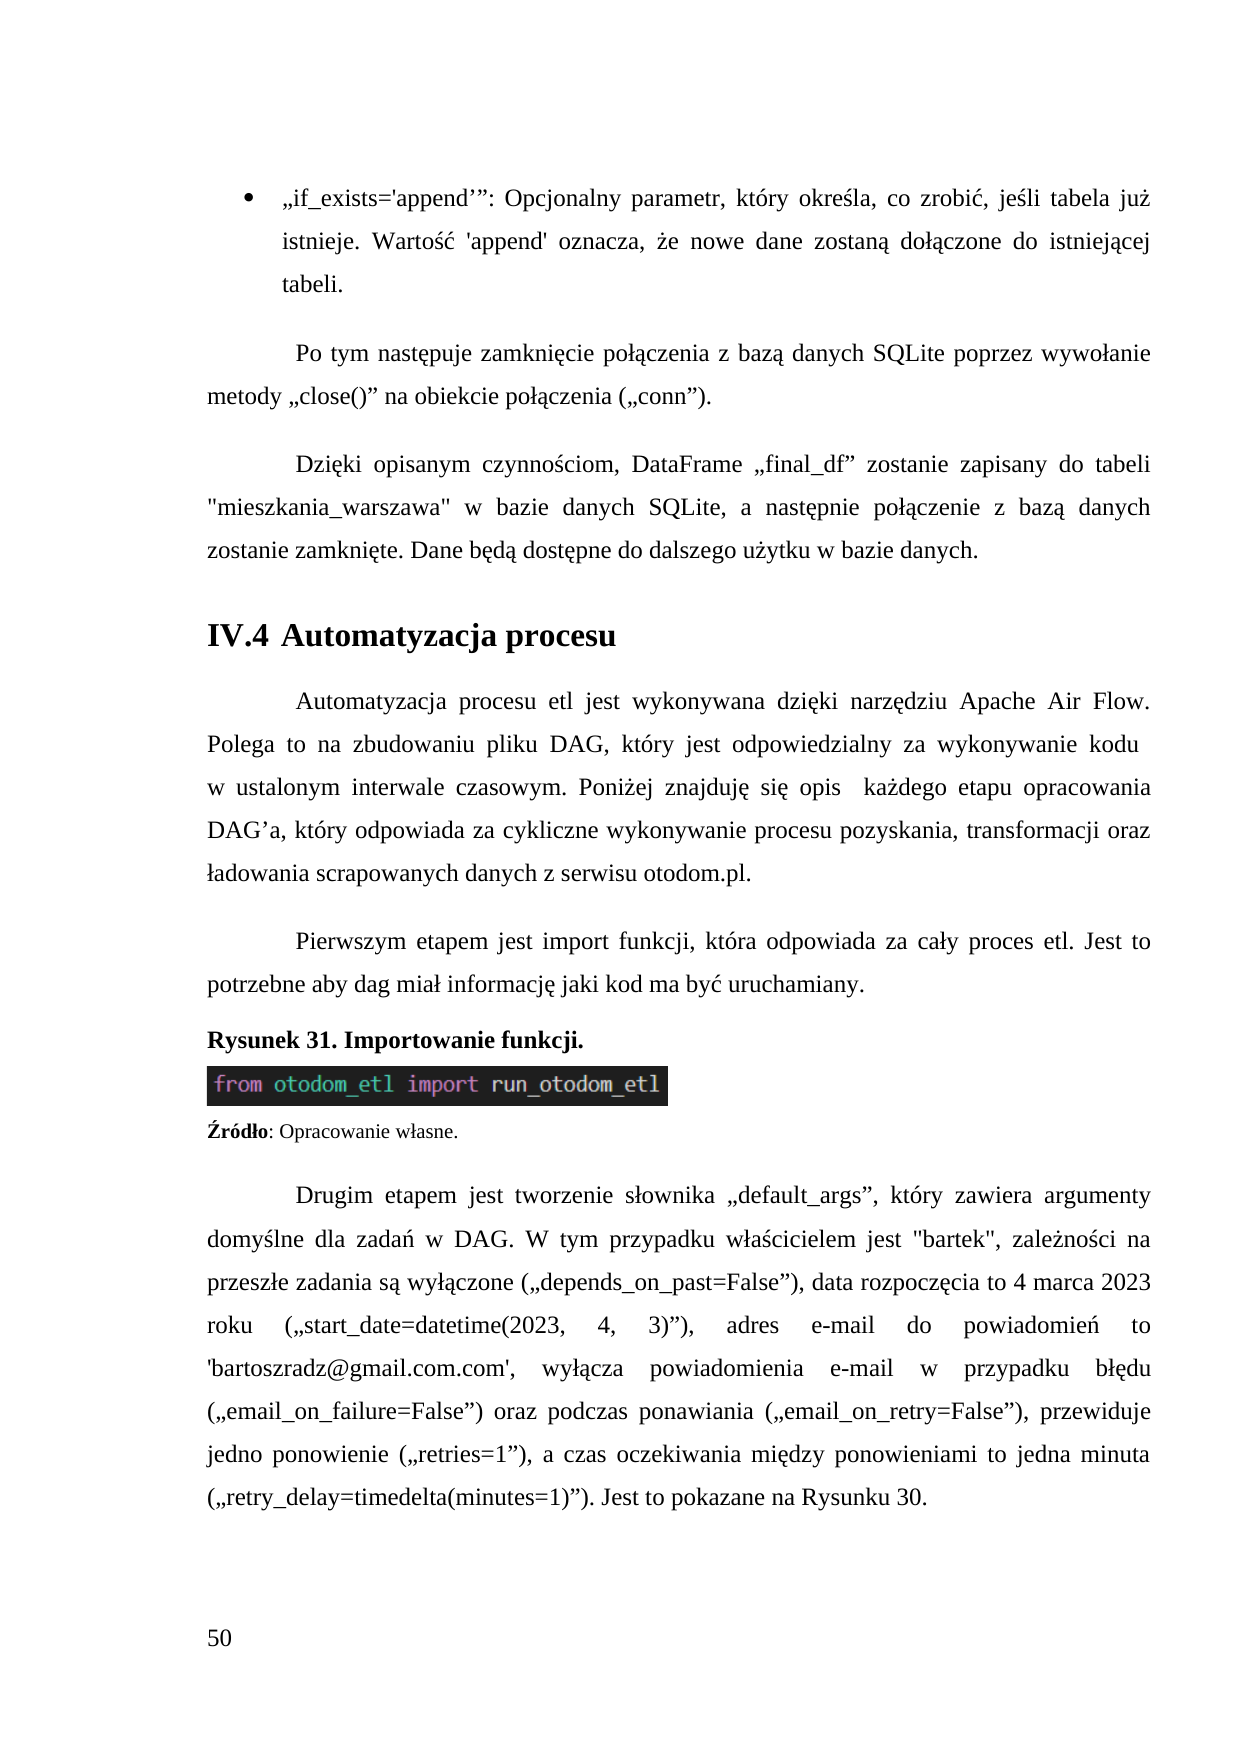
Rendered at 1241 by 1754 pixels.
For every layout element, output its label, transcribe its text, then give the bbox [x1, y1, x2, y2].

text Rysunek 31. Importowanie funkcji. [207, 1025, 1152, 1054]
text Po tym następuje zamknięcie połączenia z bazą danych SQLite poprzez wywołanie metody „close()” na obiekcie połączenia („conn”). [207, 338, 1152, 409]
list „if_exists='append’”: Opcjonalny parametr, który określa, co zrobić, jeśli tabela już istnieje. Wartość 'append' oznacza, że nowe dane zostaną dołączone do istniejącej tabeli. [244, 183, 1152, 298]
text Dzięki opisanym czynnościom, DataFrame „final_df” zostanie zapisany do tabeli "mieszkania_warszawa" w bazie danych SQLite, a następnie połączenie z bazą danych zostanie zamknięte. Dane będą dostępne do dalszego użytku w bazie danych. [207, 449, 1152, 564]
text Pierwszym etapem jest import funkcji, która odpowiada za cały proces etl. Jest to potrzebne aby dag miał informację jaki kod ma być uruchamiany. [207, 926, 1152, 998]
text Źródło: Opracowanie własne. [207, 1119, 1152, 1143]
subtitle Automatyzacja procesu [207, 616, 1152, 654]
text Automatyzacja procesu etl jest wykonywana dzięki narzędziu Apache Air Flow. Polega to na zbudowaniu pliku DAG, który jest odpowiedzialny za wykonywanie kodu w ustalonym interwale czasowym. Poniżej znajduję się opis każdego etapu opracowania DAG’a, który odpowiada za cykliczne wykonywanie procesu pozyskania, transformacji oraz ładowania scrapowanych danych z serwisu otodom.pl. [207, 686, 1152, 887]
picture [206, 1066, 668, 1106]
text Drugim etapem jest tworzenie słownika „default_args”, który zawiera argumenty domyślne dla zadań w DAG. W tym przypadku właścicielem jest "bartek", zależności na przeszłe zadania są wyłączone („depends_on_past=False”), data rozpoczęcia to 4 marca 2023 roku („start_date=datetime(2023, 4, 3)”), adres e-mail do powiadomień to 'bartoszradz@gmail.com.com', wyłącza powiadomienia e-mail w przypadku błędu („email_on_failure=False”) oraz podczas ponawiania („email_on_retry=False”), przewiduje jedno ponowienie („retries=1”), a czas oczekiwania między ponowieniami to jedna minuta („retry_delay=timedelta(minutes=1)”). Jest to pokazane na Rysunku 30. [207, 1181, 1152, 1511]
